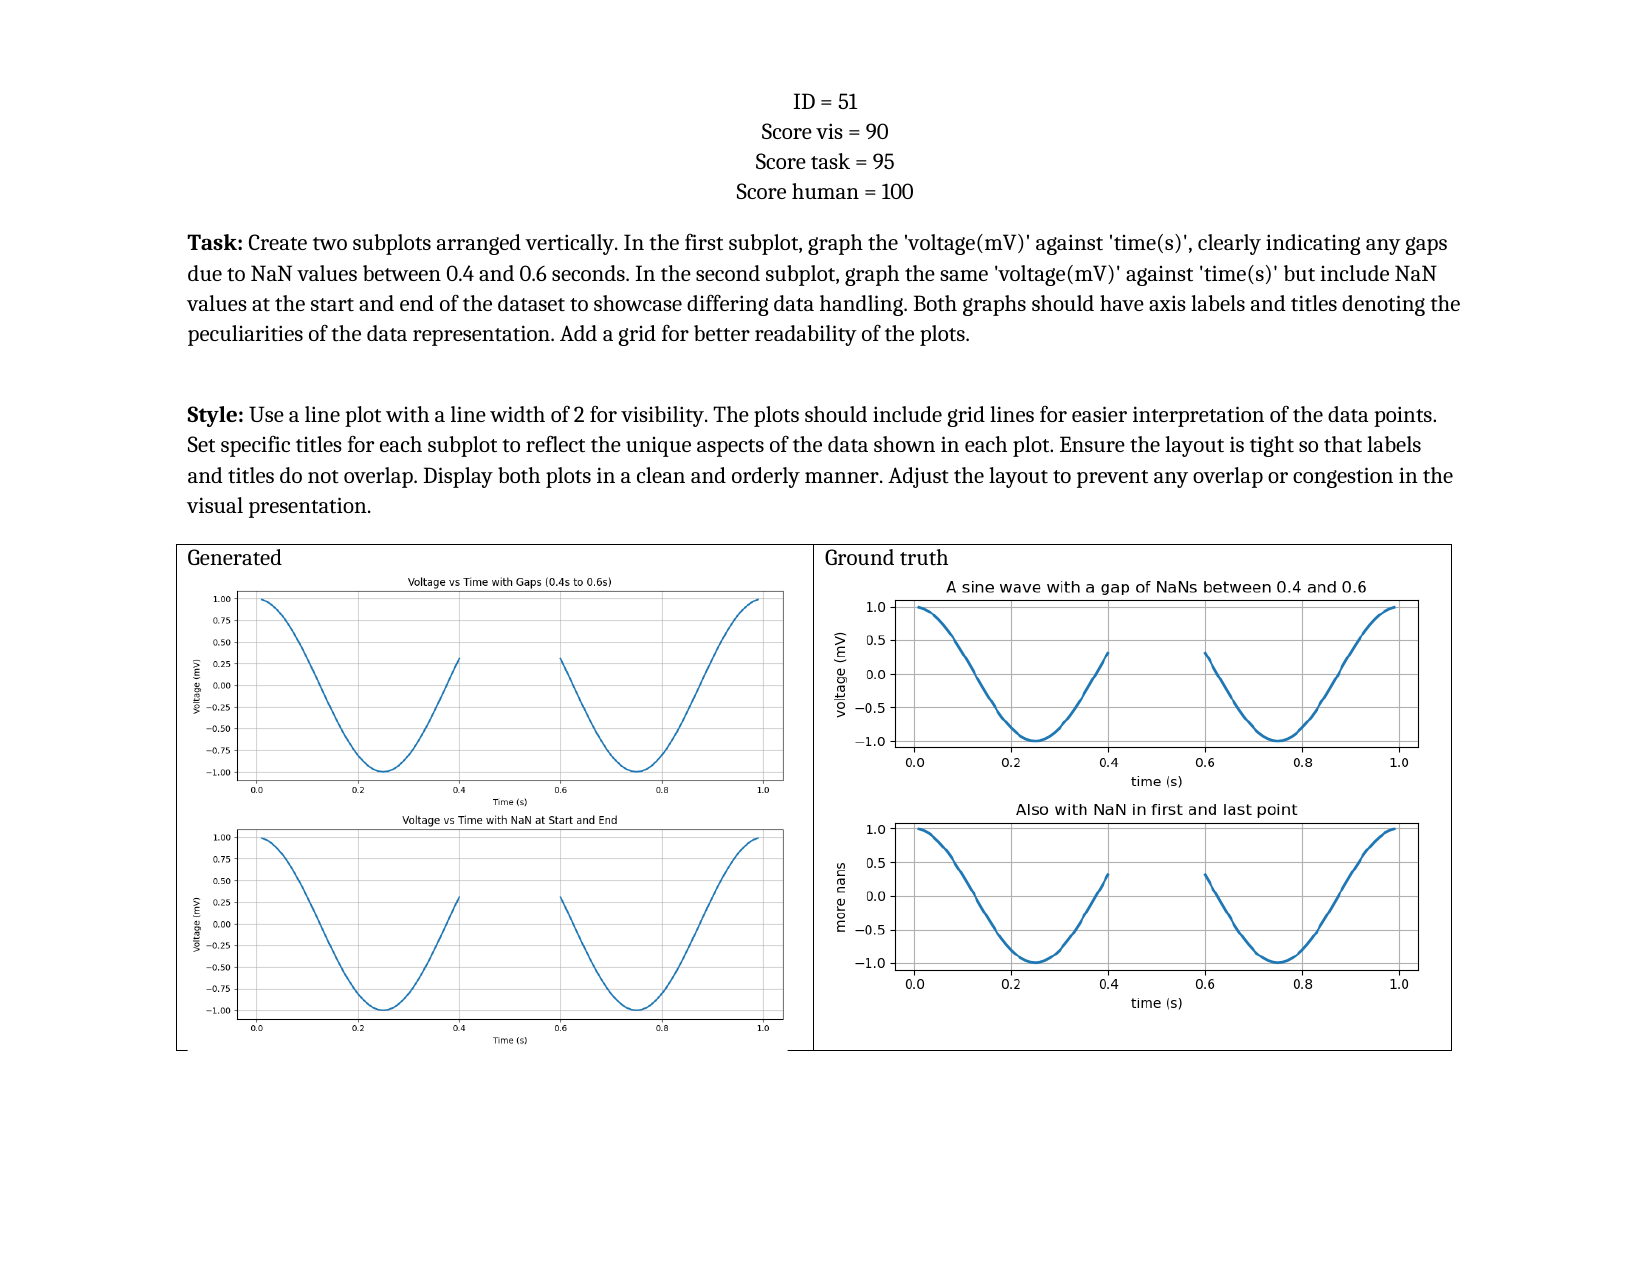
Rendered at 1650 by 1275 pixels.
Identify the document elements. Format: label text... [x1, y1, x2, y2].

text ID = 51 Score vis = 90 Score task = 95 Score human = 100 [187, 88, 1462, 206]
table_header Ground truth [814, 545, 1451, 1050]
picture [187, 571, 788, 1051]
text Style: Use a line plot with a line width of 2 for visibility. The plots should include grid lines for easier interpretation of the data points. Set specific titles for each subplot to reflect the unique aspects of the data shown in each plot. Ensure the layout is tight so that labels and titles do not overlap. Display both plots in a clean and orderly manner. Adjust the layout to prevent any overlap or congestion in the visual presentation. [187, 402, 1462, 519]
text Task: Create two subplots arranged vertically. In the first subplot, graph the 'voltage(mV)' against 'time(s)', clearly indicating any gaps due to NaN values between 0.4 and 0.6 seconds. In the second subplot, graph the same 'voltage(mV)' against 'time(s)' but include NaN values at the start and end of the dataset to showcase differing data handling. Both graphs should have axis labels and titles denoting the peculiarities of the data representation. Add a grid for better readability of the plots. [187, 230, 1462, 377]
table_header Generated [177, 545, 813, 1050]
picture [825, 571, 1425, 1020]
